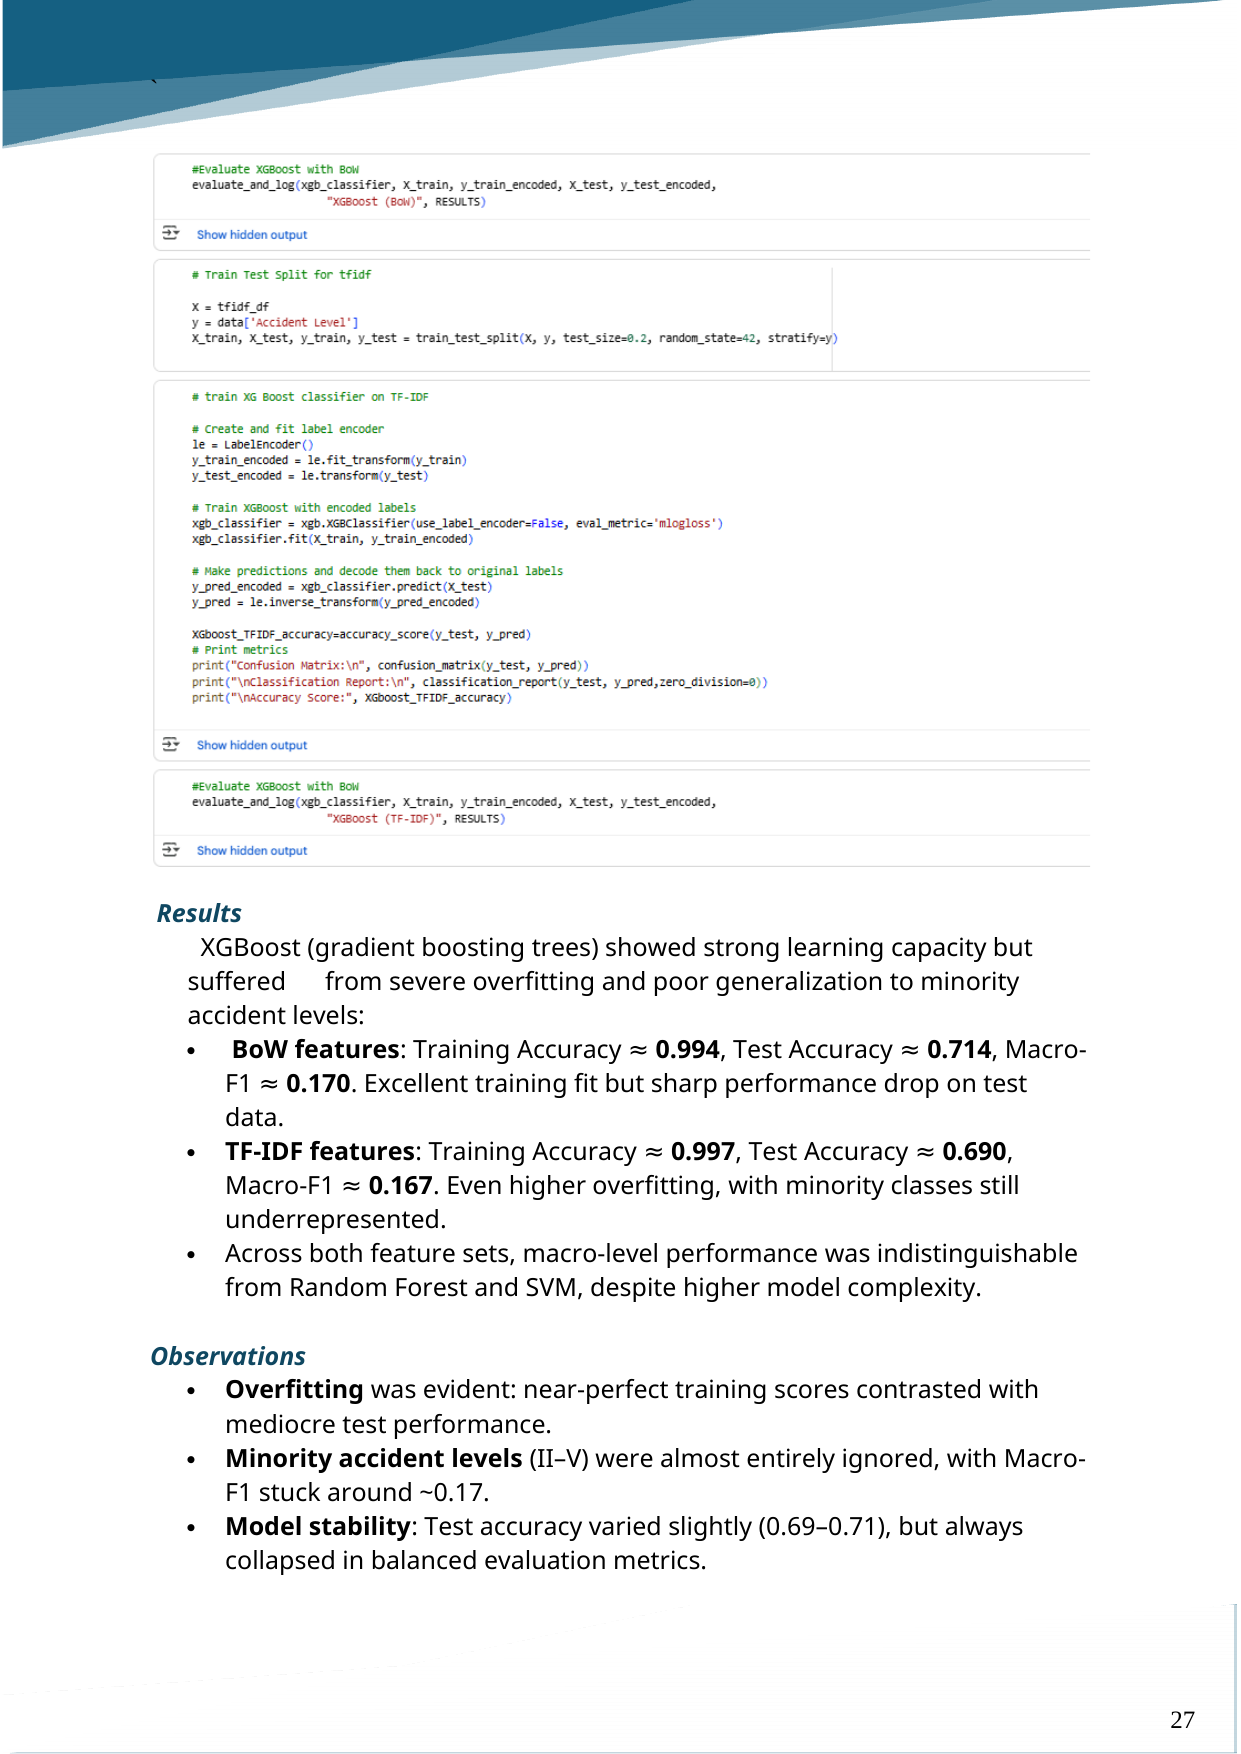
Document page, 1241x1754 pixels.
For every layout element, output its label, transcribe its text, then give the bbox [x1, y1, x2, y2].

subtitle Results [150, 895, 1090, 929]
text XGBoost (gradient boosting trees) showed strong learning capacity but suffered from severe overfitting and poor generalization to minority accident levels: [187, 929, 1090, 1032]
picture [2, 1604, 1237, 1753]
subtitle Observations [150, 1338, 1090, 1372]
list Across both feature sets, macro-level performance was indistinguishable from Random Forest and SVM, despite higher model complexity. [187, 1236, 1090, 1304]
list Overfitting was evident: near-perfect training scores contrasted with mediocre test performance. [187, 1372, 1090, 1440]
list TF-IDF features: Training Accuracy ≈ 0.997, Test Accuracy ≈ 0.690, Macro-F1 ≈ 0.167. Even higher overfitting, with minority classes still underrepresented. [187, 1134, 1090, 1236]
list Model stability: Test accuracy varied slightly (0.69–0.71), but always collapsed in balanced evaluation metrics. [187, 1508, 1090, 1577]
picture [150, 150, 1091, 867]
picture [2, 0, 1238, 149]
list Minority accident levels (II–V) were almost entirely ignored, with Macro-F1 stuck around ~0.17. [187, 1440, 1090, 1508]
list BoW features: Training Accuracy ≈ 0.994, Test Accuracy ≈ 0.714, Macro-F1 ≈ 0.170. Excellent training fit but sharp performance drop on test data. [187, 1032, 1090, 1134]
